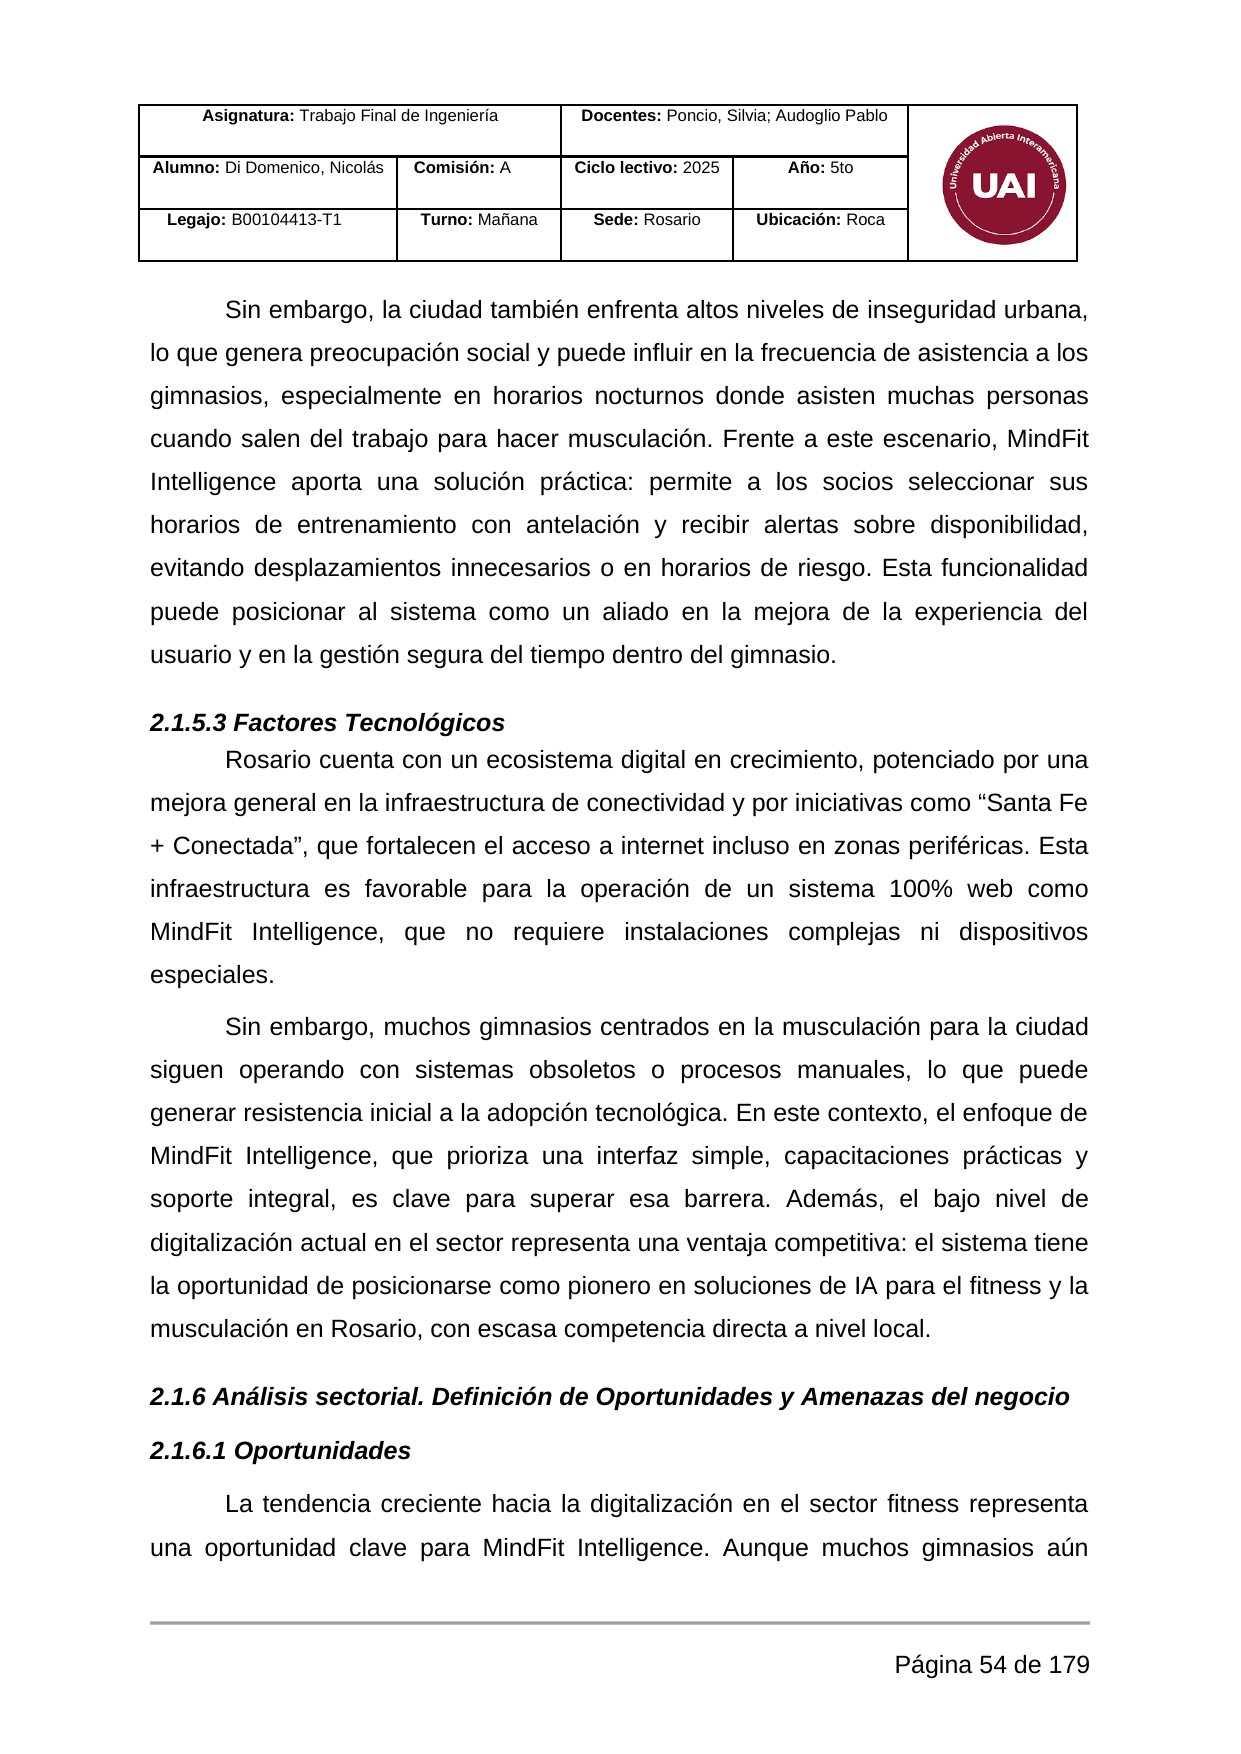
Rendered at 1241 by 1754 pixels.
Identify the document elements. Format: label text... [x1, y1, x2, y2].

subtitle 2.1.6.1 Oportunidades [150, 1436, 1090, 1464]
subtitle 2.1.6 Análisis sectorial. Definición de Oportunidades y Amenazas del negocio [150, 1382, 1090, 1411]
text Sin embargo, muchos gimnasios centrados en la musculación para la ciudad siguen operando con sistemas obsoletos o procesos manuales, lo que puede generar resistencia inicial a la adopción tecnológica. En este contexto, el enfoque de MindFit Intelligence, que prioriza una interfaz simple, capacitaciones prácticas y soporte integral, es clave para superar esa barrera. Además, el bajo nivel de digitalización actual en el sector representa una ventaja competitiva: el sistema tiene la oportunidad de posicionarse como pionero en soluciones de IA para el fitness y la musculación en Rosario, con escasa competencia directa a nivel local. [150, 1012, 1090, 1343]
text Sin embargo, la ciudad también enfrenta altos niveles de inseguridad urbana, lo que genera preocupación social y puede influir en la frecuencia de asistencia a los gimnasios, especialmente en horarios nocturnos donde asisten muchas personas cuando salen del trabajo para hacer musculación. Frente a este escenario, MindFit Intelligence aporta una solución práctica: permite a los socios seleccionar sus horarios de entrenamiento con antelación y recibir alertas sobre disponibilidad, evitando desplazamientos innecesarios o en horarios de riesgo. Esta funcionalidad puede posicionar al sistema como un aliado en la mejora de la experiencia del usuario y en la gestión segura del tiempo dentro del gimnasio. [150, 150, 1090, 668]
text Rosario cuenta con un ecosistema digital en crecimiento, potenciado por una mejora general en la infraestructura de conectividad y por iniciativas como “Santa Fe + Conectada”, que fortalecen el acceso a internet incluso en zonas periféricas. Esta infraestructura es favorable para la operación de un sistema 100% web como MindFit Intelligence, que no requiere instalaciones complejas ni dispositivos especiales. [150, 745, 1090, 989]
picture [939, 118, 1068, 150]
subtitle 2.1.5.3 Factores Tecnológicos [150, 708, 1090, 737]
